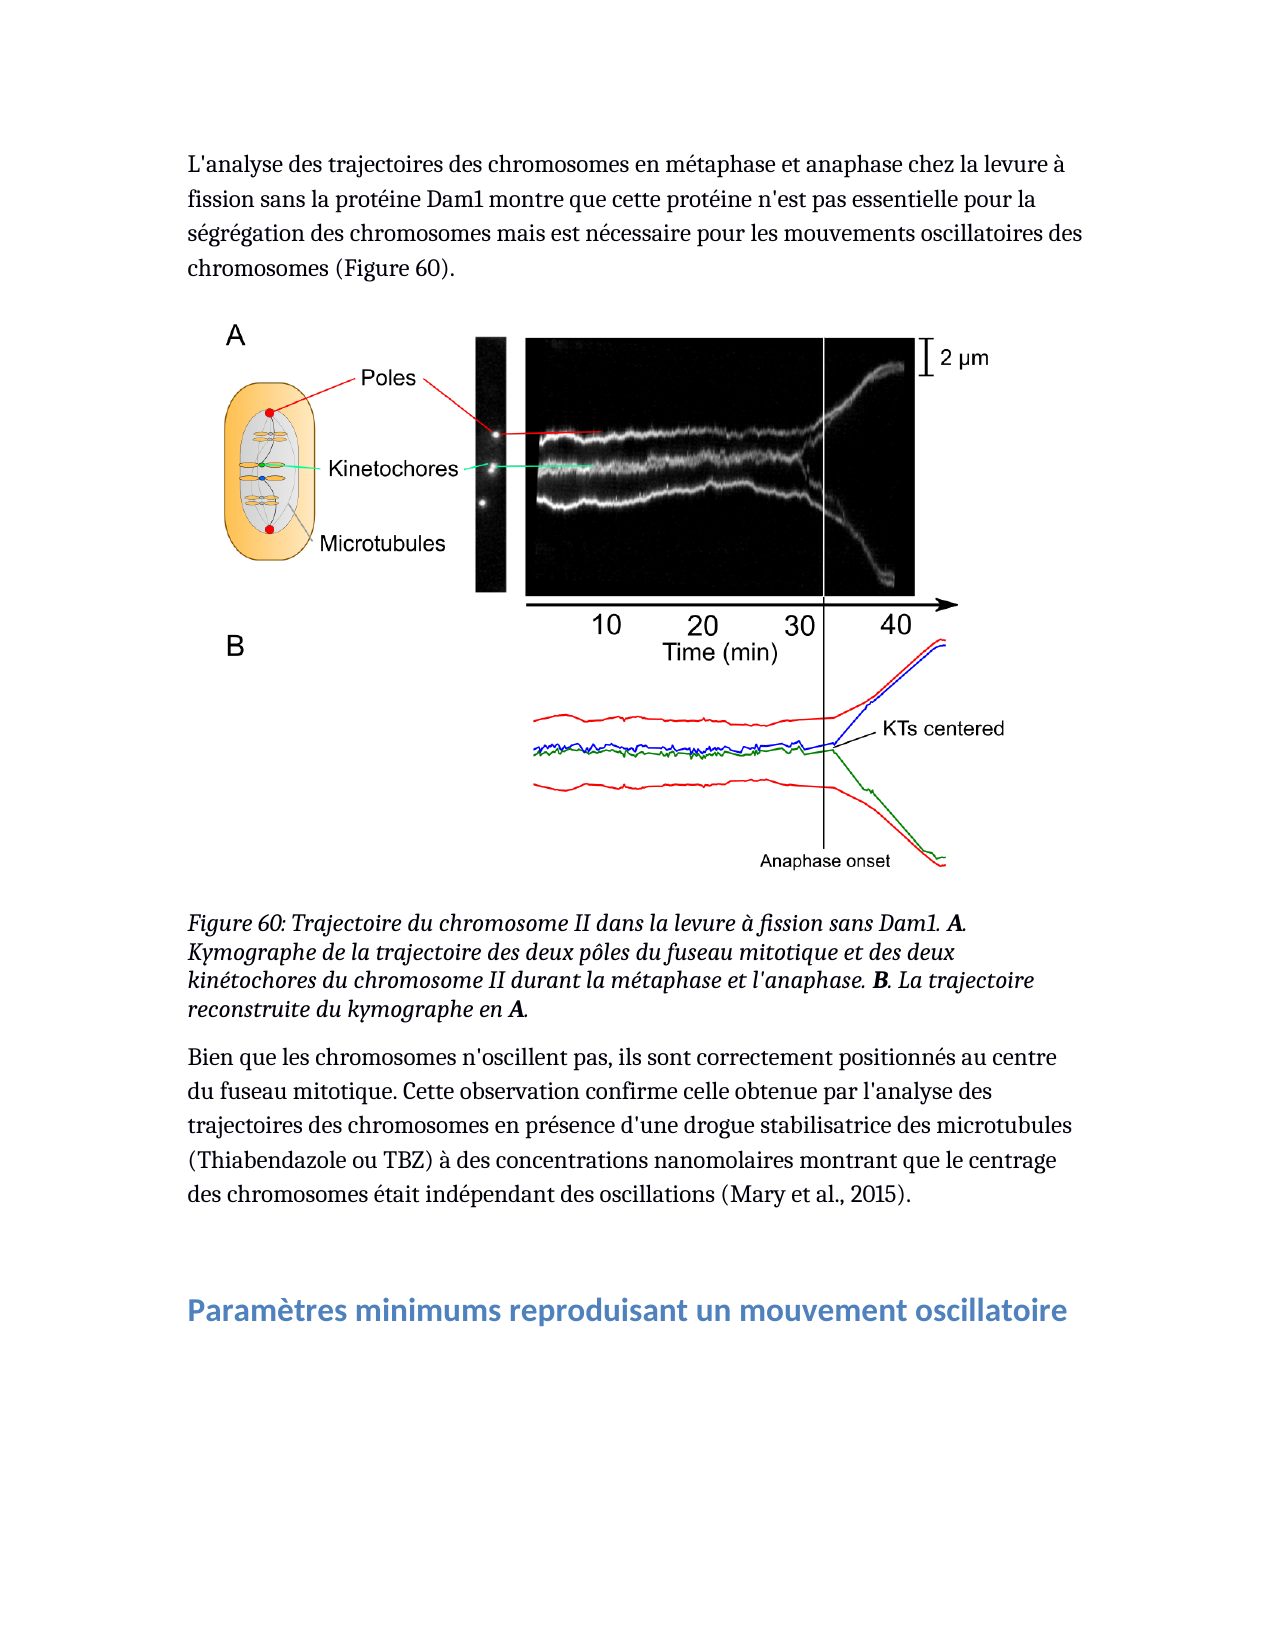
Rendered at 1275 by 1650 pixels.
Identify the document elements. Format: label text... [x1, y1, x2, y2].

text Bien que les chromosomes n'oscillent pas, ils sont correctement positionnés au centre du fuseau mitotique. Cette observation confirme celle obtenue par l'analyse des trajectoires des chromosomes en présence d'une drogue stabilisatrice des microtubules (Thiabendazole ou TBZ) à des concentrations nanomolaires montrant que le centrage des chromosomes était indépendant des oscillations (Mary et al., 2015). [187, 1042, 1087, 1209]
subtitle Paramètres minimums reproduisant un mouvement oscillatoire [187, 1289, 1087, 1330]
text Figure 60: Trajectoire du chromosome II dans la levure à fission sans Dam1. A. Kymographe de la trajectoire des deux pôles du fuseau mitotique et des deux kinétochores du chromosome II durant la métaphase et l'anaphase. B. La trajectoire reconstruite du kymographe en A. [187, 909, 1087, 1024]
text L'analyse des trajectoires des chromosomes en métaphase et anaphase chez la levure à fission sans la protéine Dam1 montre que cette protéine n'est pas essentielle pour la ségrégation des chromosomes mais est nécessaire pour les mouvements oscillatoires des chromosomes (Figure 60). [187, 150, 1087, 282]
picture [206, 306, 1021, 888]
